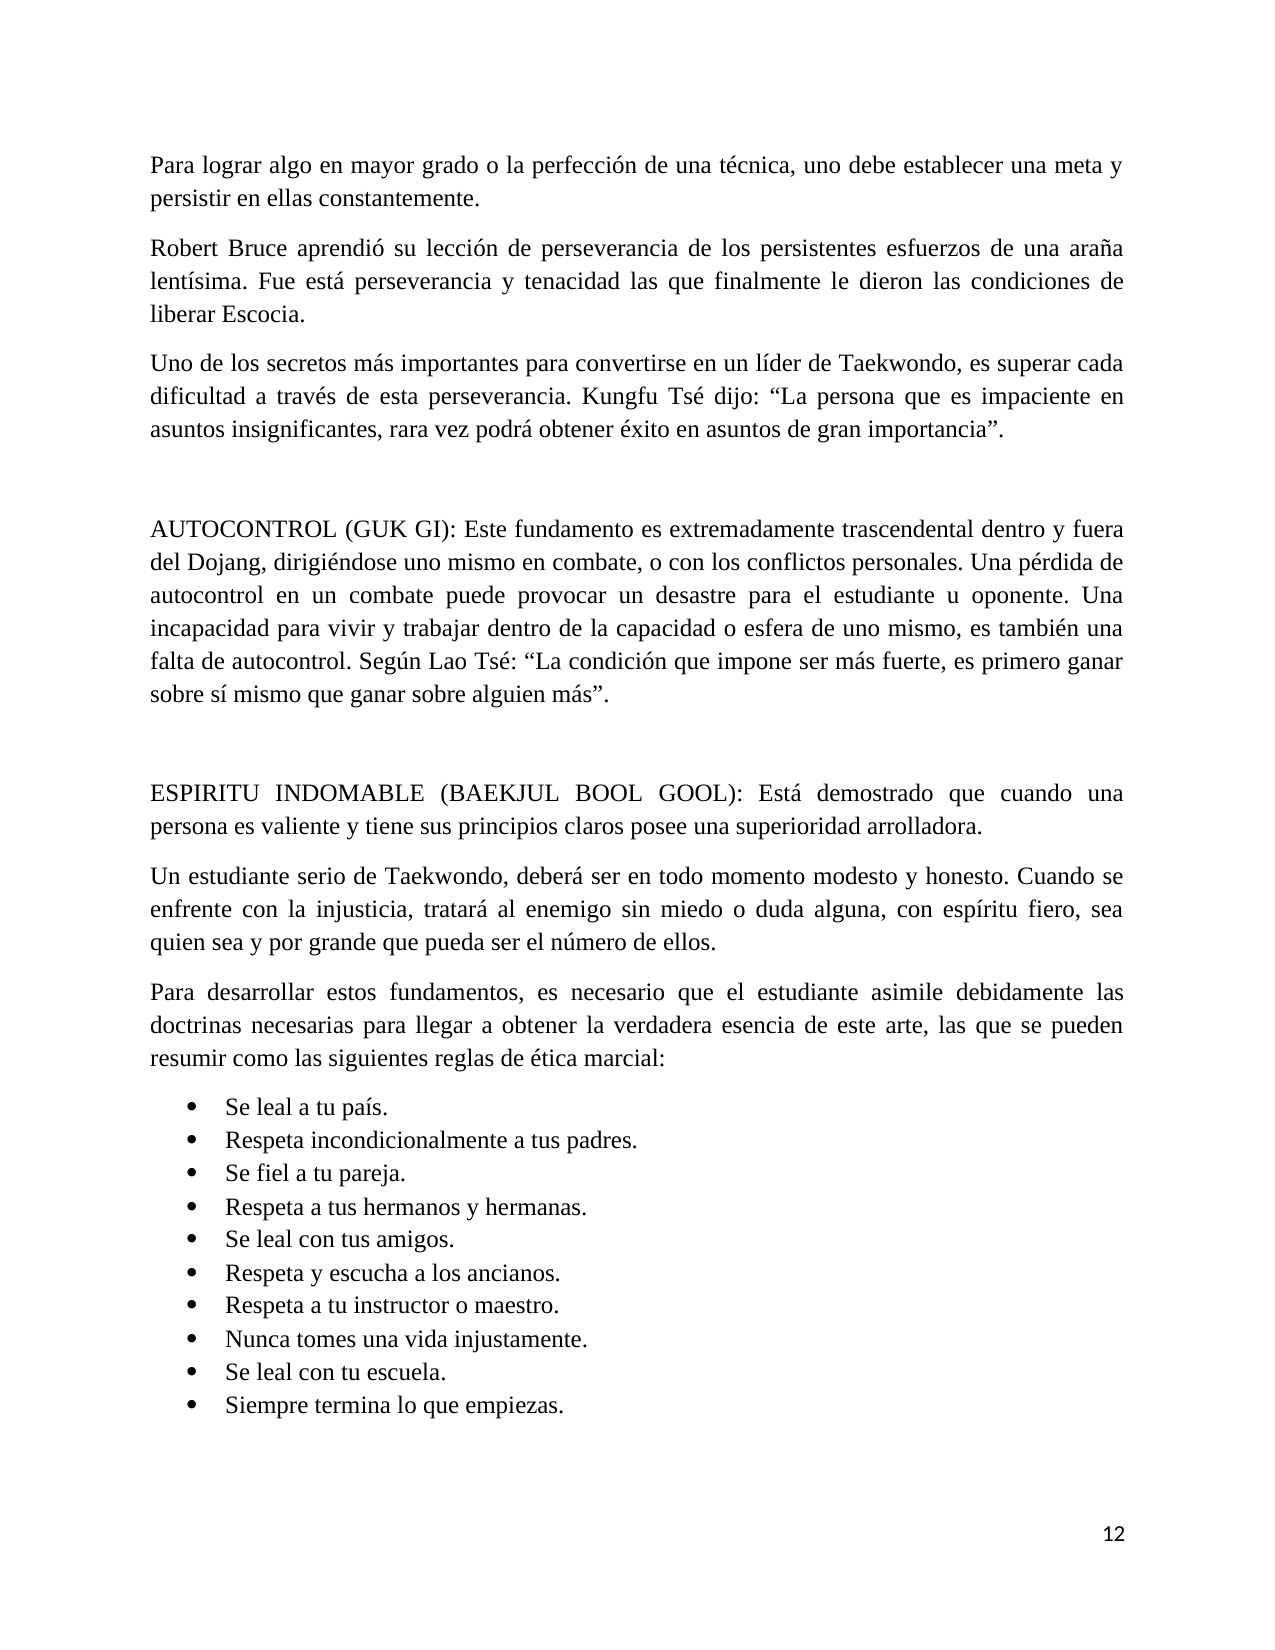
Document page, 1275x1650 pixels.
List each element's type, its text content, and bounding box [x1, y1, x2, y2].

list Se leal con tu escuela. [187, 1357, 1125, 1385]
list Se fiel a tu pareja. [187, 1158, 1125, 1187]
text AUTOCONTROL (GUK GI): Este fundamento es extremadamente trascendental dentro y fuera del Dojang, dirigiéndose uno mismo en combate, o con los conflictos personales. Una pérdida de autocontrol en un combate puede provocar un desastre para el estudiante u oponente. Una incapacidad para vivir y trabajar dentro de la capacidad o esfera de uno mismo, es también una falta de autocontrol. Según Lao Tsé: “La condición que impone ser más fuerte, es primero ganar sobre sí mismo que ganar sobre alguien más”. [150, 514, 1125, 708]
list Nunca tomes una vida injustamente. [187, 1324, 1125, 1352]
list Siempre termina lo que empiezas. [187, 1390, 1125, 1418]
text ESPIRITU INDOMABLE (BAEKJUL BOOL GOOL): Está demostrado que cuando una persona es valiente y tiene sus principios claros posee una superioridad arrolladora. [150, 778, 1125, 840]
text Robert Bruce aprendió su lección de perseverancia de los persistentes esfuerzos de una araña lentísima. Fue está perseverancia y tenacidad las que finalmente le dieron las condiciones de liberar Escocia. [150, 233, 1125, 327]
list Respeta y escucha a los ancianos. [187, 1258, 1125, 1286]
list Respeta a tu instructor o maestro. [187, 1291, 1125, 1319]
list Respeta a tus hermanos y hermanas. [187, 1192, 1125, 1220]
text Para desarrollar estos fundamentos, es necesario que el estudiante asimile debidamente las doctrinas necesarias para llegar a obtener la verdadera esencia de este arte, las que se pueden resumir como las siguientes reglas de ética marcial: [150, 977, 1125, 1072]
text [150, 150, 1125, 212]
text Un estudiante serio de Taekwondo, deberá ser en todo momento modesto y honesto. Cuando se enfrente con la injusticia, tratará al enemigo sin miedo o duda alguna, con espíritu fiero, sea quien sea y por grande que pueda ser el número de ellos. [150, 861, 1125, 956]
text Uno de los secretos más importantes para convertirse en un líder de Taekwondo, es superar cada dificultad a través de esta perseverancia. Kungfu Tsé dijo: “La persona que es impaciente en asuntos insignificantes, rara vez podrá obtener éxito en asuntos de gran importancia”. [150, 348, 1125, 443]
list Se leal con tus amigos. [187, 1224, 1125, 1253]
list Respeta incondicionalmente a tus padres. [187, 1126, 1125, 1154]
list Se leal a tu país. [187, 1092, 1125, 1121]
